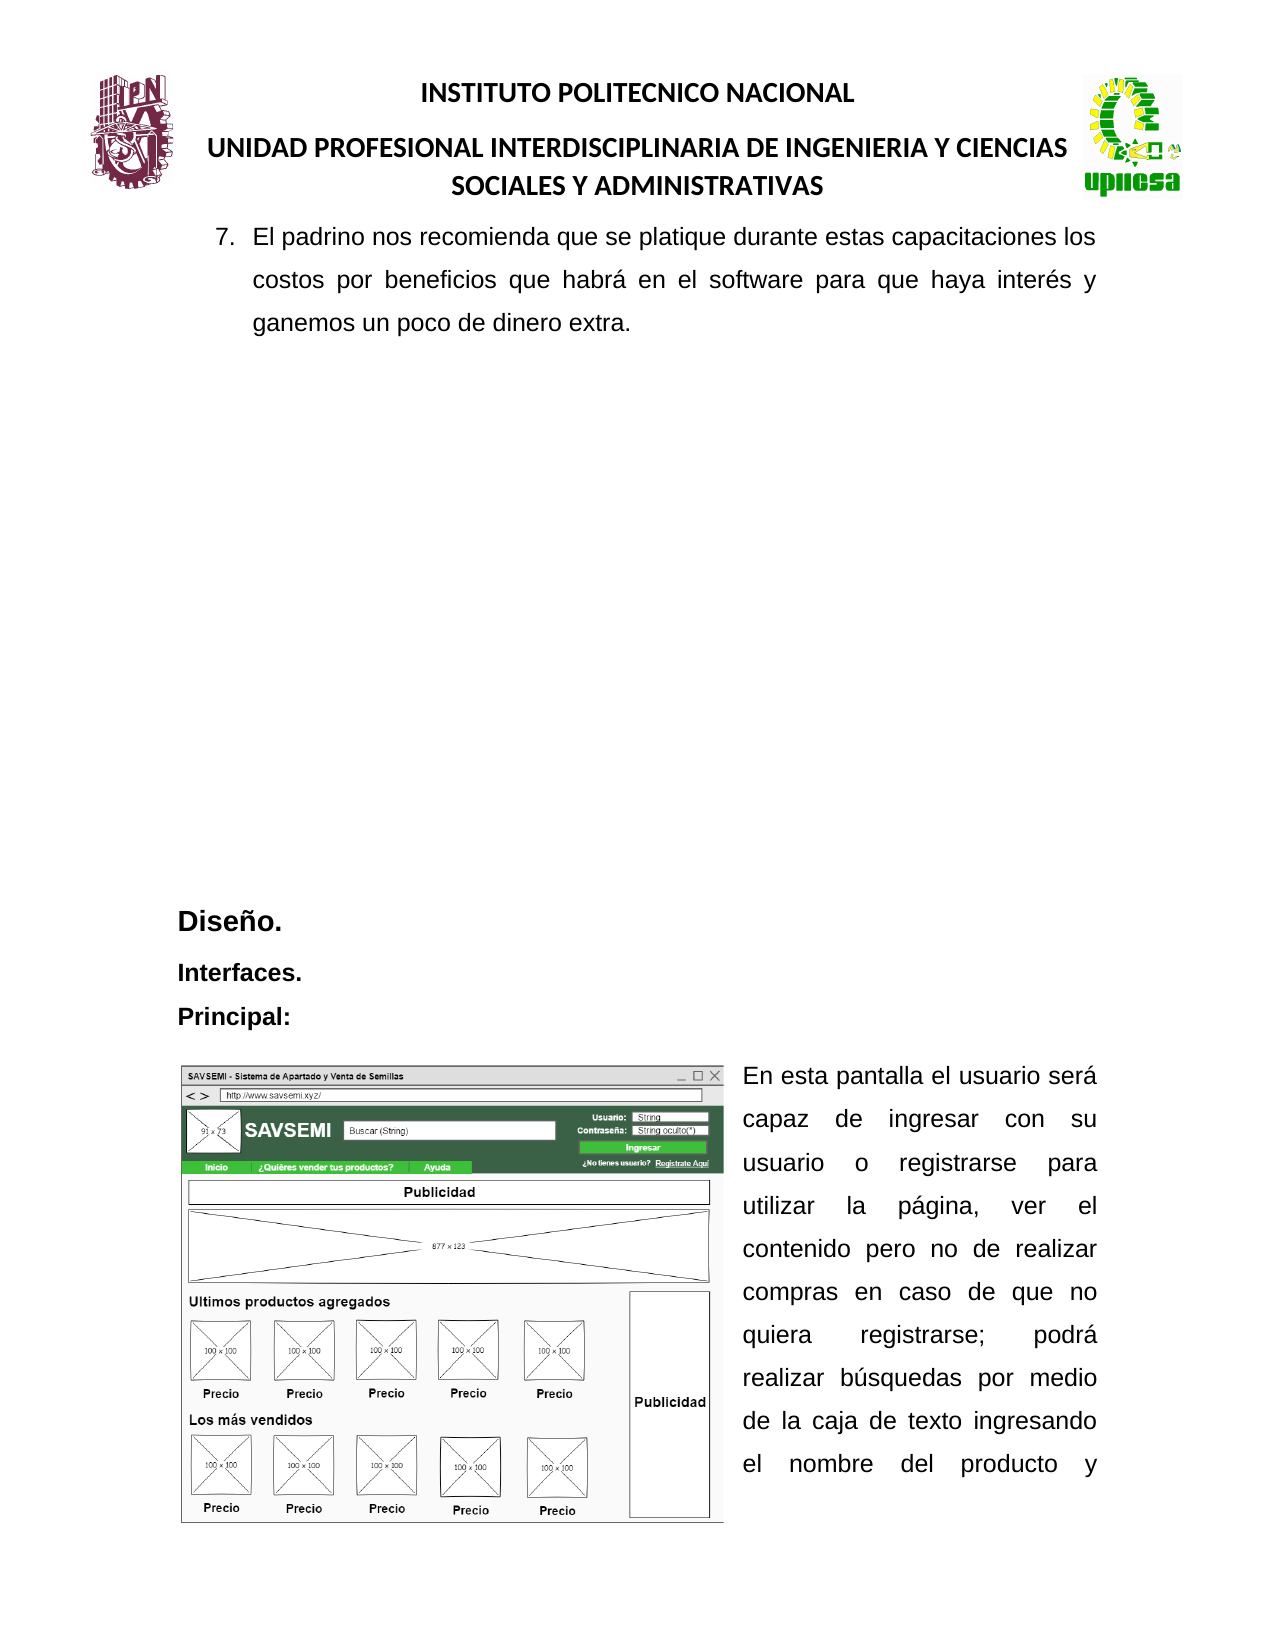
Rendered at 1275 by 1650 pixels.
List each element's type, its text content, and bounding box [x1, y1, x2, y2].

picture [1082, 75, 1183, 199]
picture [177, 1063, 724, 1523]
picture [90, 75, 174, 189]
list El padrino nos recomienda que se platique durante estas capacitaciones los costos por beneficios que habrá en el software para que haya interés y ganemos un poco de dinero extra. [215, 222, 1098, 337]
subtitle Interfaces. [177, 958, 1098, 987]
text Principal: [177, 1001, 1098, 1030]
subtitle Diseño. [177, 904, 1098, 937]
